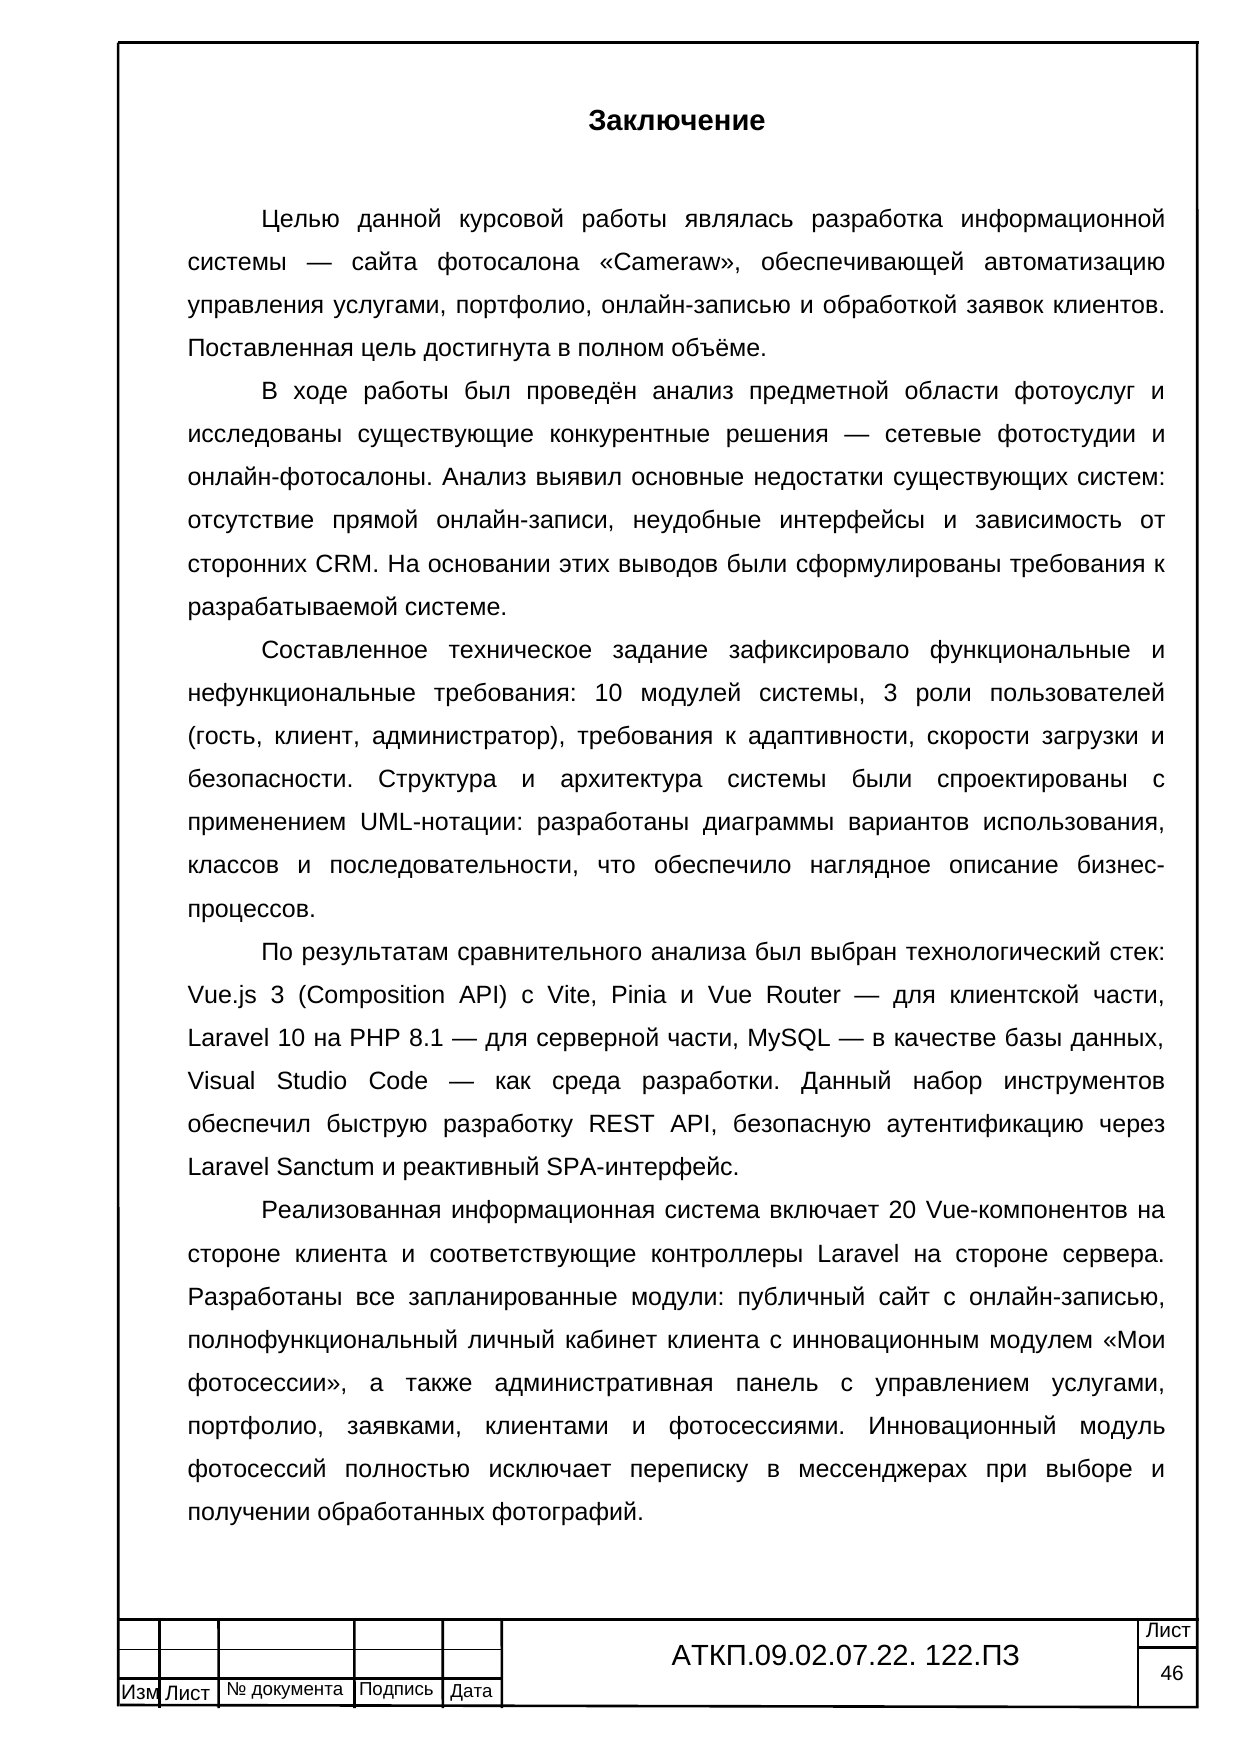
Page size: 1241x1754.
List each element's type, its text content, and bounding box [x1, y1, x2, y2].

subtitle Заключение [187, 103, 1166, 137]
text Целью данной курсовой работы являлась разработка информационной системы — сайта фотосалона «Cameraw», обеспечивающей автоматизацию управления услугами, портфолио, онлайн-записью и обработкой заявок клиентов. Поставленная цель достигнута в полном объёме. [187, 204, 1166, 362]
text Реализованная информационная система включает 20 Vue-компонентов на стороне клиента и соответствующие контроллеры Laravel на стороне сервера. Разработаны все запланированные модули: публичный сайт с онлайн-записью, полнофункциональный личный кабинет клиента с инновационным модулем «Мои фотосессии», а также административная панель с управлением услугами, портфолио, заявками, клиентами и фотосессиями. Инновационный модуль фотосессий полностью исключает переписку в мессенджерах при выборе и получении обработанных фотографий. [187, 1196, 1166, 1526]
text Составленное техническое задание зафиксировало функциональные и нефункциональные требования: 10 модулей системы, 3 роли пользователей (гость, клиент, администратор), требования к адаптивности, скорости загрузки и безопасности. Структура и архитектура системы были спроектированы с применением UML-нотации: разработаны диаграммы вариантов использования, классов и последовательности, что обеспечило наглядное описание бизнес-процессов. [187, 635, 1166, 922]
text В ходе работы был проведён анализ предметной области фотоуслуг и исследованы существующие конкурентные решения — сетевые фотостудии и онлайн-фотосалоны. Анализ выявил основные недостатки существующих систем: отсутствие прямой онлайн-записи, неудобные интерфейсы и зависимость от сторонних CRM. На основании этих выводов были сформулированы требования к разрабатываемой системе. [187, 376, 1166, 621]
text По результатам сравнительного анализа был выбран технологический стек: Vue.js 3 (Composition API) с Vite, Pinia и Vue Router — для клиентской части, Laravel 10 на PHP 8.1 — для серверной части, MySQL — в качестве базы данных, Visual Studio Code — как среда разработки. Данный набор инструментов обеспечил быструю разработку REST API, безопасную аутентификацию через Laravel Sanctum и реактивный SPA-интерфейс. [187, 937, 1166, 1181]
